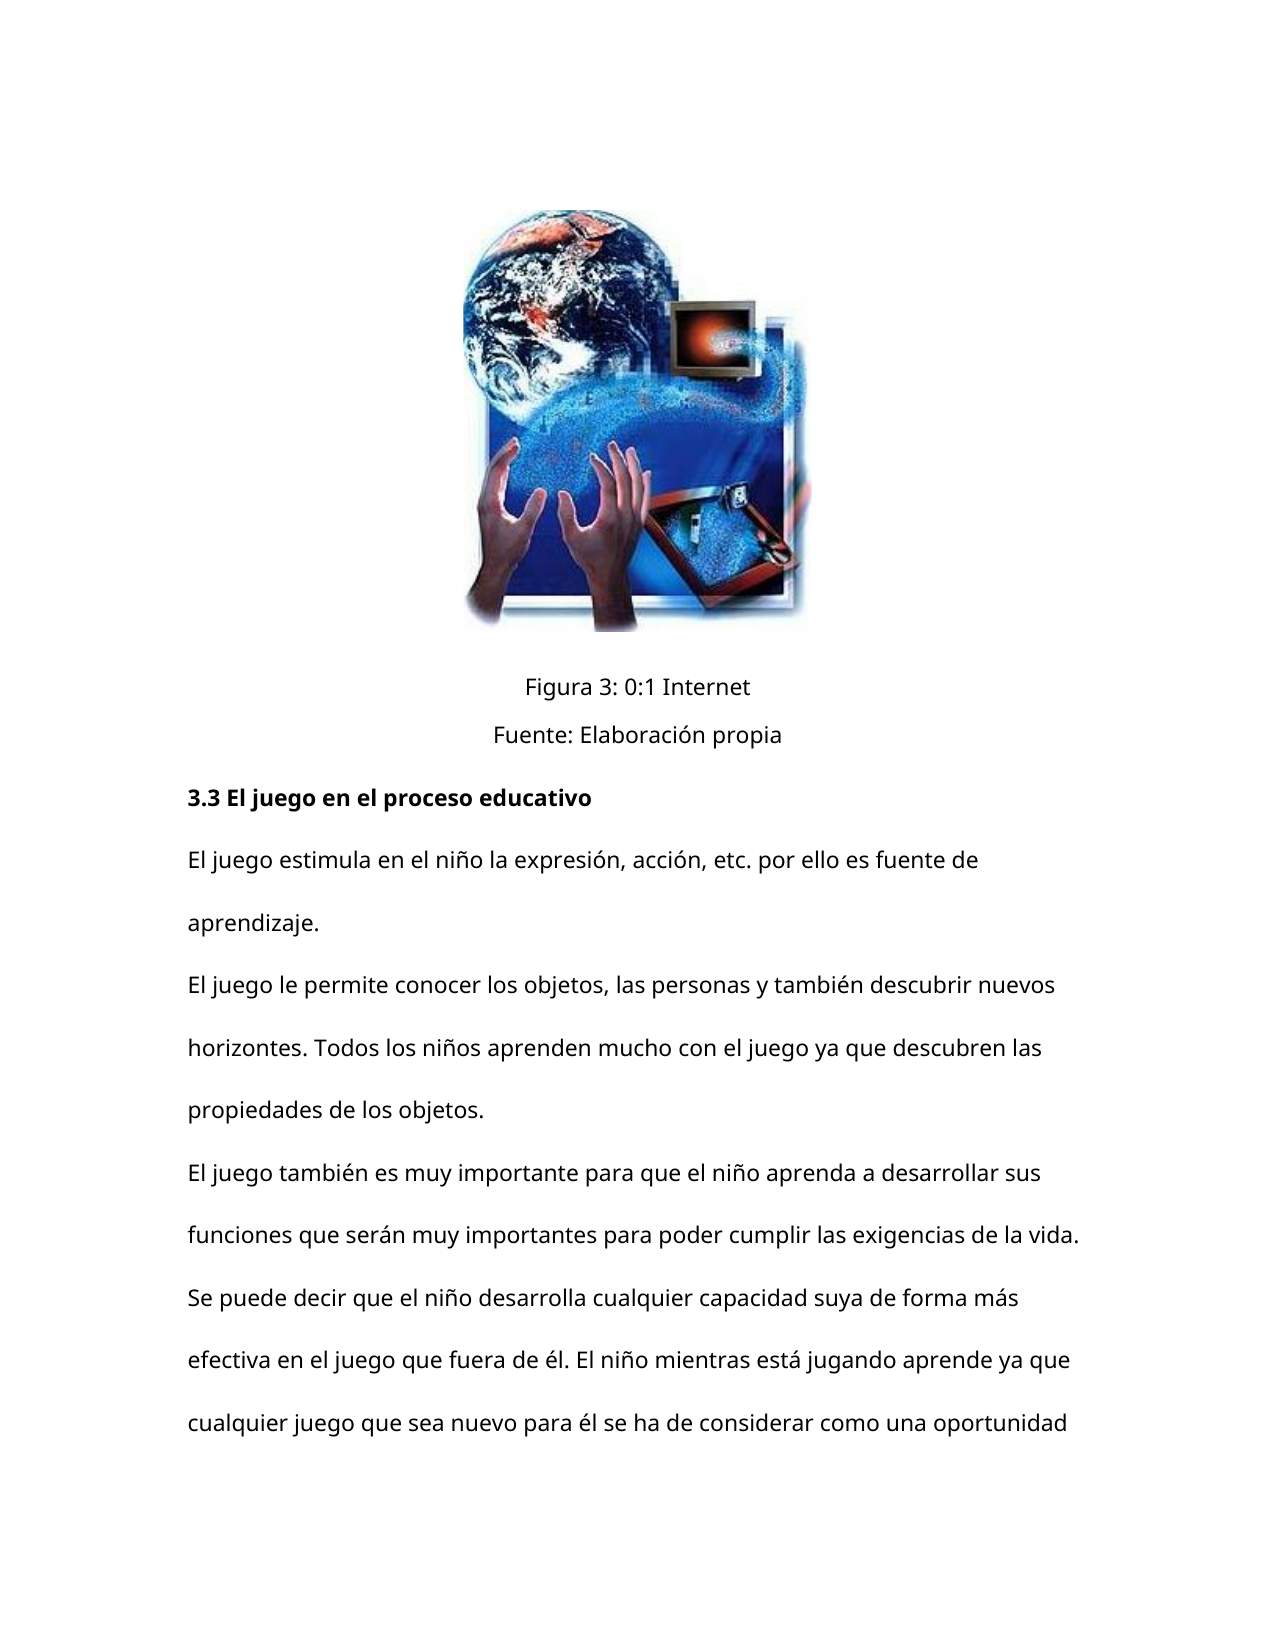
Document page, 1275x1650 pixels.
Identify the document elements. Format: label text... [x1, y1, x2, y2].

text Figura 3: 0:1 Internet [187, 671, 1087, 702]
text El juego le permite conocer los objetos, las personas y también descubrir nuevos horizontes. Todos los niños aprenden mucho con el juego ya que descubren las propiedades de los objetos. [187, 969, 1087, 1125]
text El juego también es muy importante para que el niño aprenda a desarrollar sus funciones que serán muy importantes para poder cumplir las exigencias de la vida. [187, 1157, 1087, 1250]
text El juego estimula en el niño la expresión, acción, etc. por ello es fuente de aprendizaje. [187, 844, 1087, 938]
text Fuente: Elaboración propia [187, 719, 1087, 750]
subtitle 3.3 El juego en el proceso educativo [187, 782, 1087, 813]
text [187, 1282, 1087, 1438]
